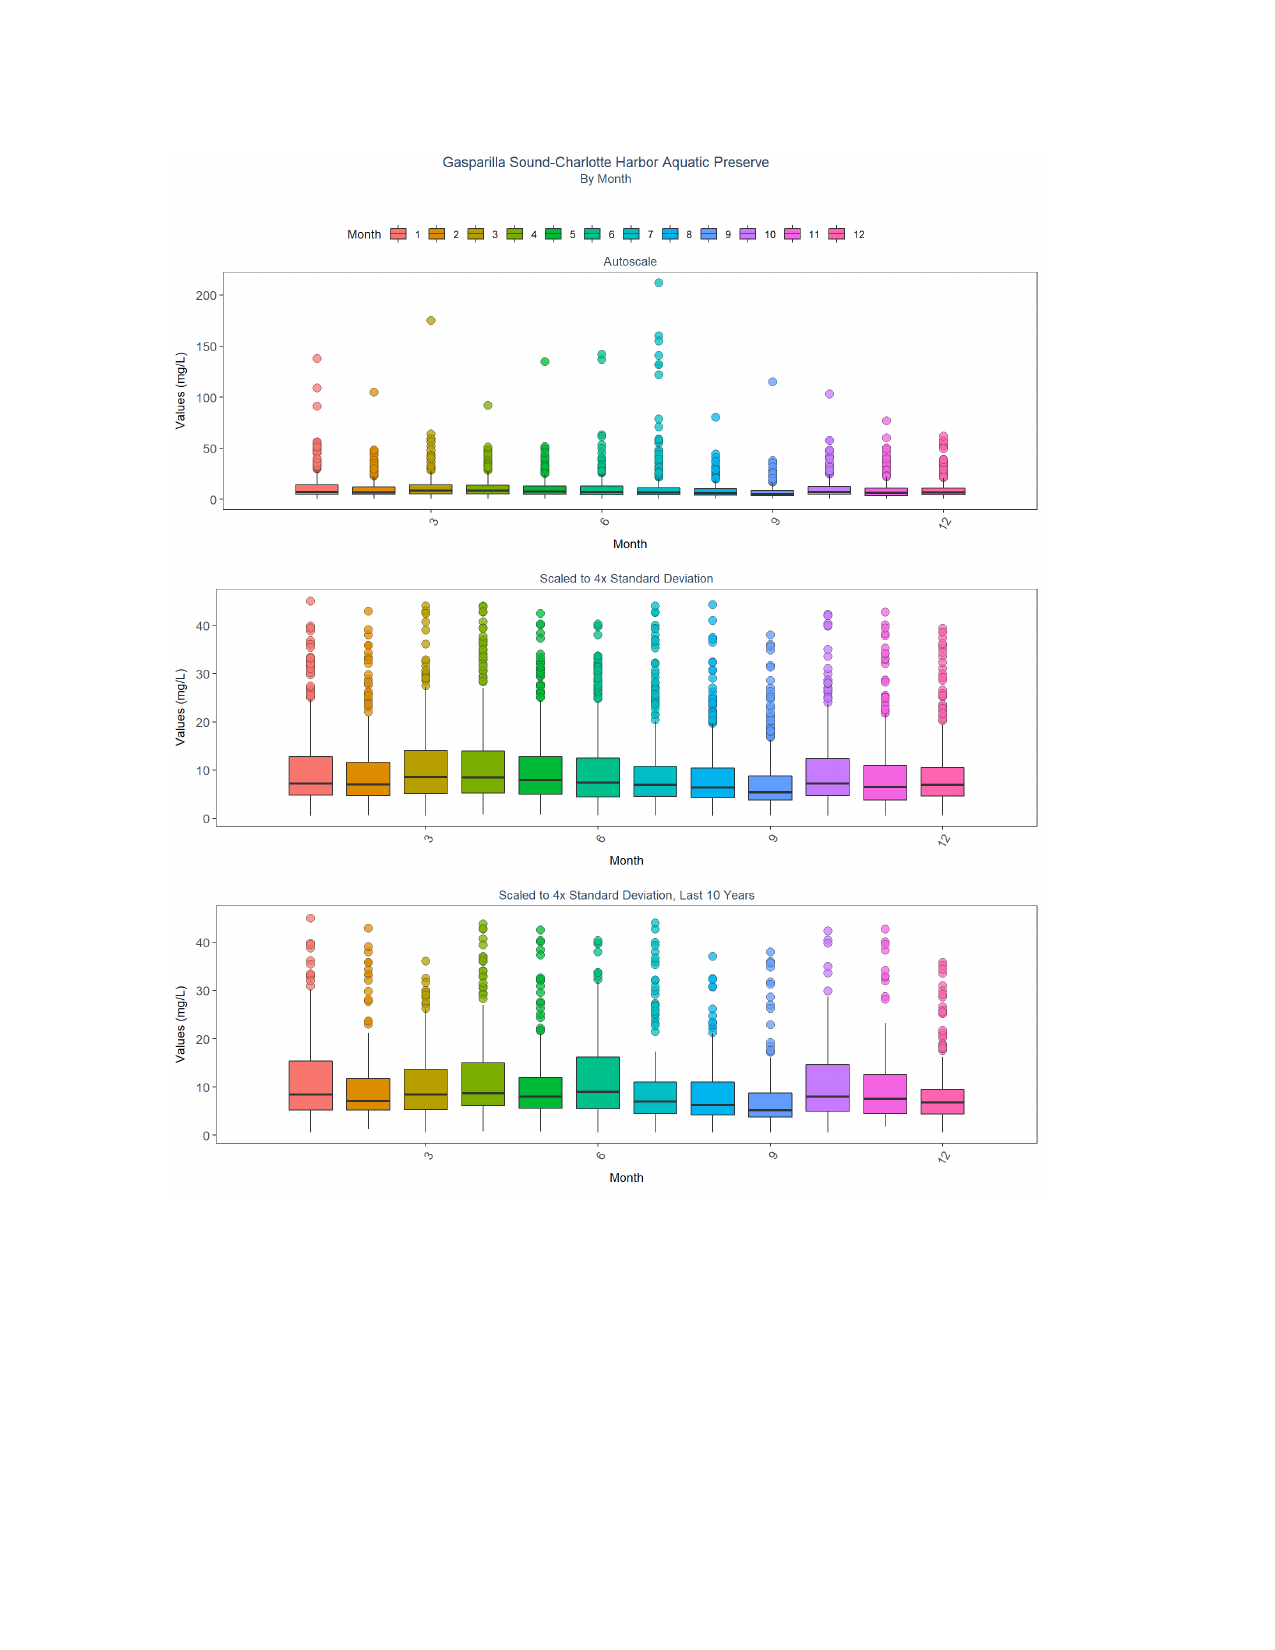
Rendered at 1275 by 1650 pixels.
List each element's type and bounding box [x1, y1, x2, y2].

picture [168, 150, 1044, 1200]
